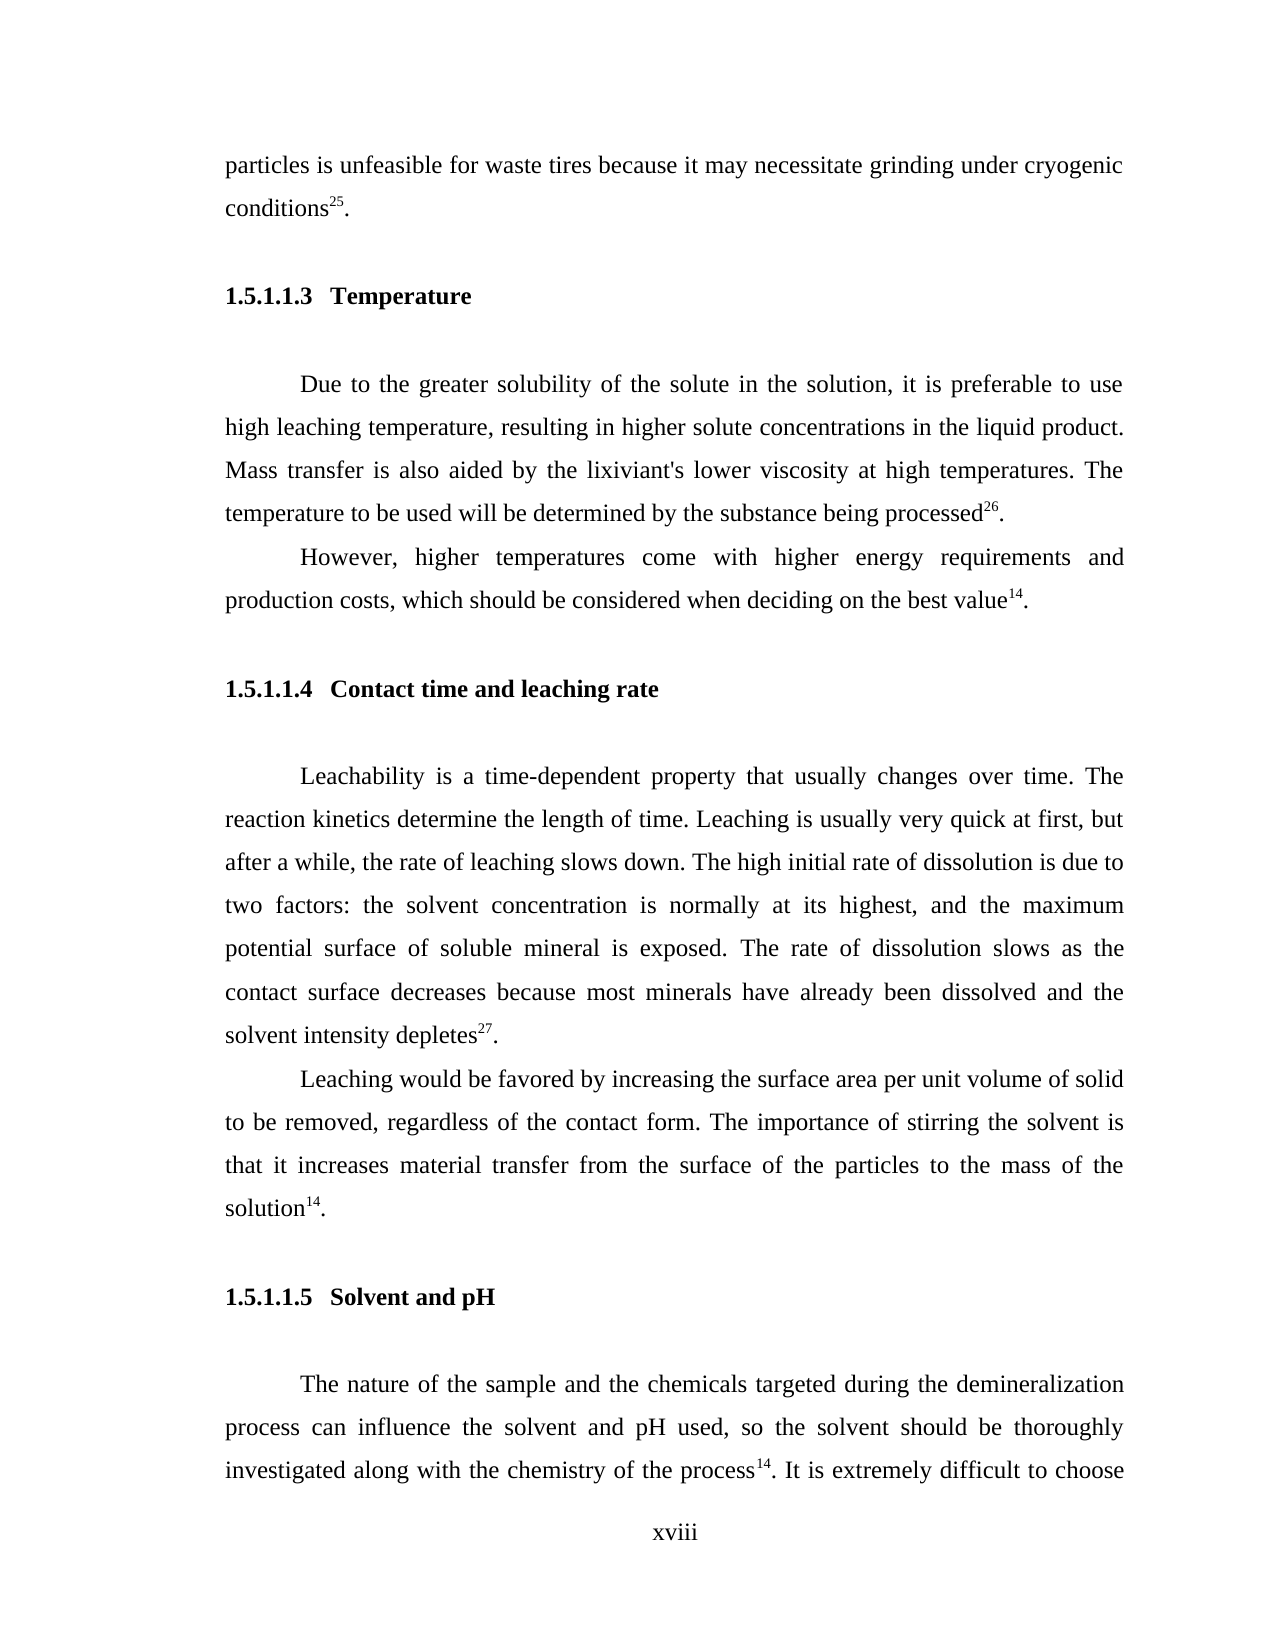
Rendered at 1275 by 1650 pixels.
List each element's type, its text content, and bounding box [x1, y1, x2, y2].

text Leachability is a time-dependent property that usually changes over time. The reaction kinetics determine the length of time. Leaching is usually very quick at first, but after a while, the rate of leaching slows down. The high initial rate of dissolution is due to two factors: the solvent concentration is normally at its highest, and the maximum potential surface of soluble mineral is exposed. The rate of dissolution slows as the contact surface decreases because most minerals have already been dissolved and the solvent intensity depletes27. [225, 761, 1125, 1048]
subtitle Solvent and pH [225, 1282, 1125, 1310]
subtitle Temperature [225, 281, 1125, 310]
text Due to the greater solubility of the solute in the solution, it is preferable to use high leaching temperature, resulting in higher solute concentrations in the liquid product. Mass transfer is also aided by the lixiviant's lower viscosity at high temperatures. The temperature to be used will be determined by the substance being processed26. [225, 369, 1125, 527]
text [225, 150, 1125, 222]
text Leaching would be favored by increasing the surface area per unit volume of solid to be removed, regardless of the contact form. The importance of stirring the solvent is that it increases material transfer from the surface of the particles to the mass of the solution14. [225, 1064, 1125, 1222]
text However, higher temperatures come with higher energy requirements and production costs, which should be considered when deciding on the best value14. [225, 542, 1125, 614]
subtitle Contact time and leaching rate [225, 674, 1125, 702]
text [225, 1369, 1125, 1484]
